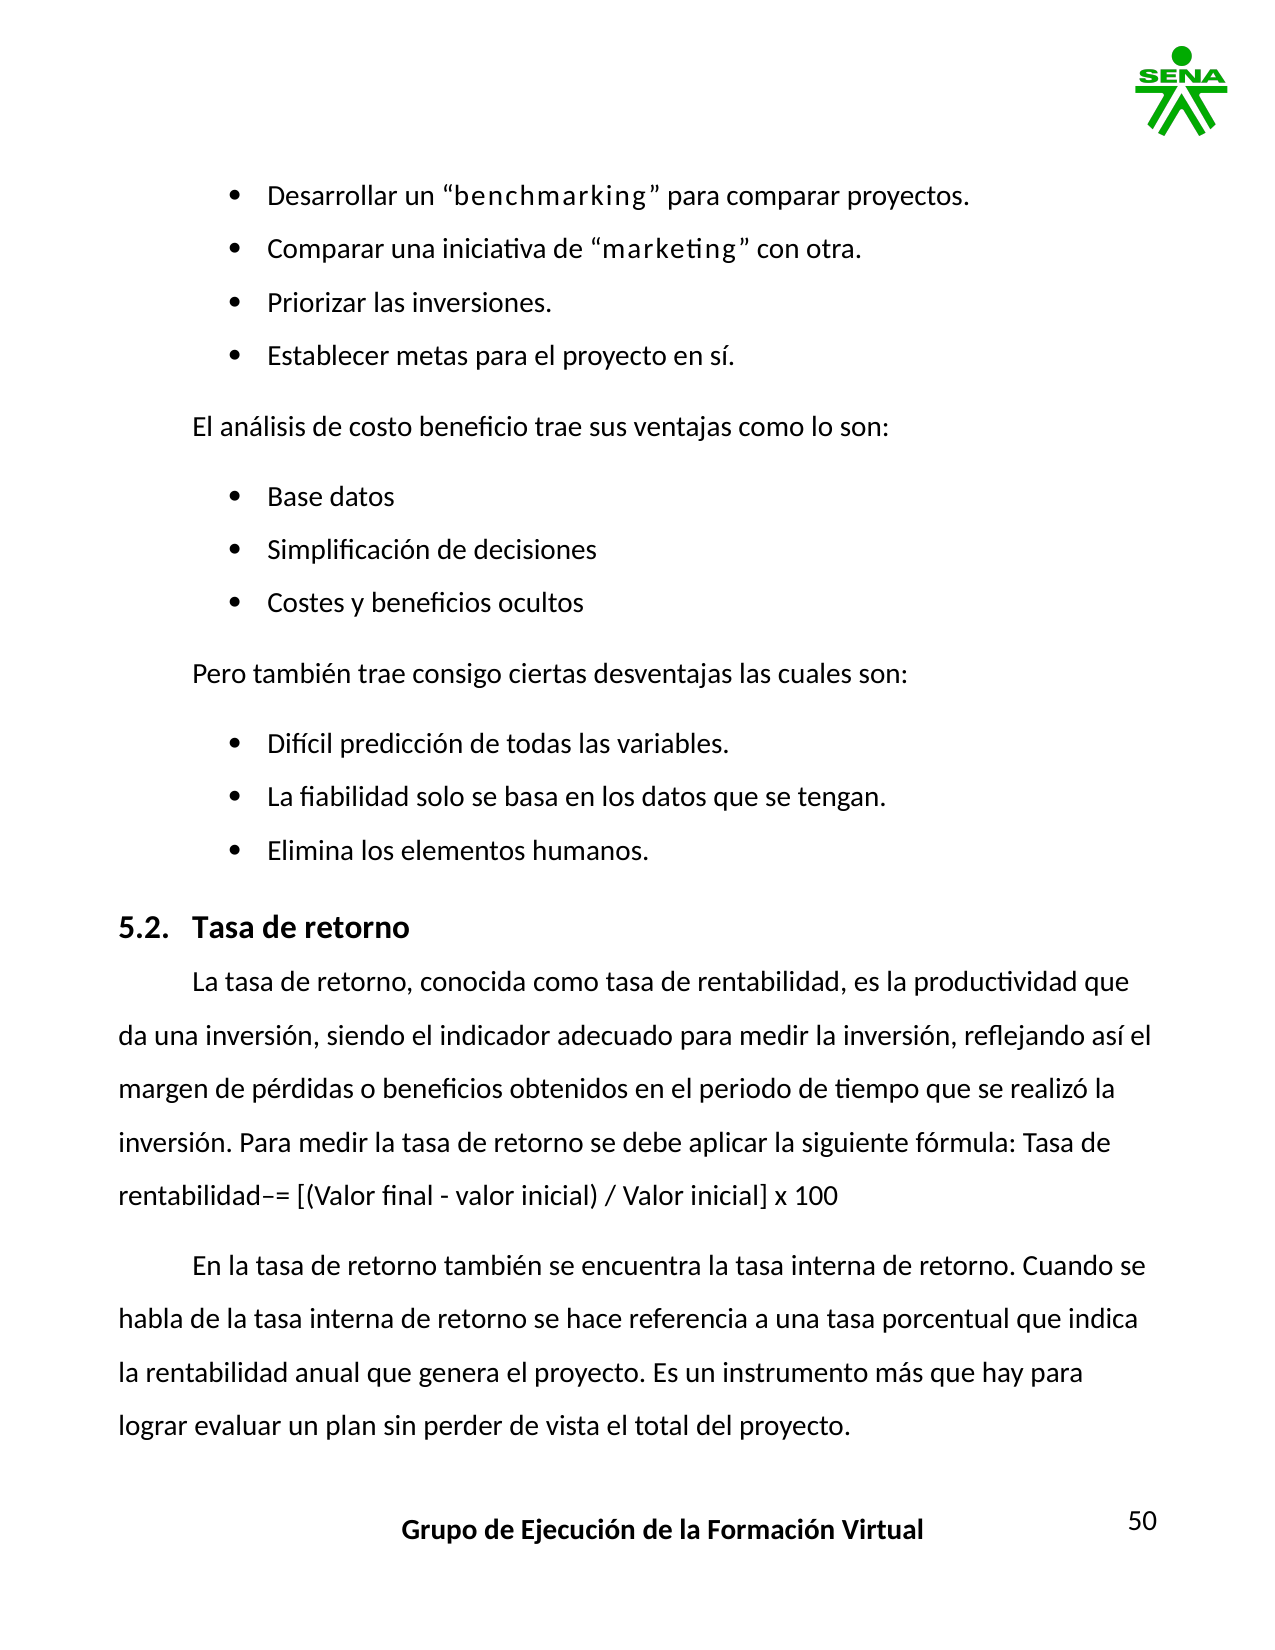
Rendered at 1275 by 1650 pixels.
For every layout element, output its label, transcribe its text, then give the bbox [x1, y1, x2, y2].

picture [1135, 46, 1228, 136]
list Establecer metas para el proyecto en sí. [229, 337, 1157, 373]
text En la tasa de retorno también se encuentra la tasa interna de retorno. Cuando se habla de la tasa interna de retorno se hace referencia a una tasa porcentual que indica la rentabilidad anual que genera el proyecto. Es un instrumento más que hay para lograr evaluar un plan sin perder de vista el total del proyecto. [118, 1247, 1157, 1443]
list Difícil predicción de todas las variables. [229, 725, 1157, 760]
text El análisis de costo beneficio trae sus ventajas como lo son: [118, 408, 1157, 443]
list Priorizar las inversiones. [229, 284, 1157, 320]
text Pero también trae consigo ciertas desventajas las cuales son: [118, 655, 1157, 690]
list Comparar una iniciativa de “marketing” con otra. [229, 231, 1157, 266]
list La fiabilidad solo se basa en los datos que se tengan. [229, 778, 1157, 814]
list Elimina los elementos humanos. [229, 832, 1157, 867]
list Base datos [229, 478, 1157, 513]
text La tasa de retorno, conocida como tasa de rentabilidad, es la productividad que da una inversión, siendo el indicador adecuado para medir la inversión, reflejando así el margen de pérdidas o beneficios obtenidos en el periodo de tiempo que se realizó la inversión. Para medir la tasa de retorno se debe aplicar la siguiente fórmula: Tasa de rentabilidad–= [(Valor final - valor inicial) / Valor inicial] x 100 [118, 963, 1157, 1213]
list Desarrollar un “benchmarking” para comparar proyectos. [229, 177, 1157, 213]
list Costes y beneficios ocultos [229, 584, 1157, 620]
list Simplificación de decisiones [229, 531, 1157, 567]
subtitle Tasa de retorno [118, 906, 1157, 947]
